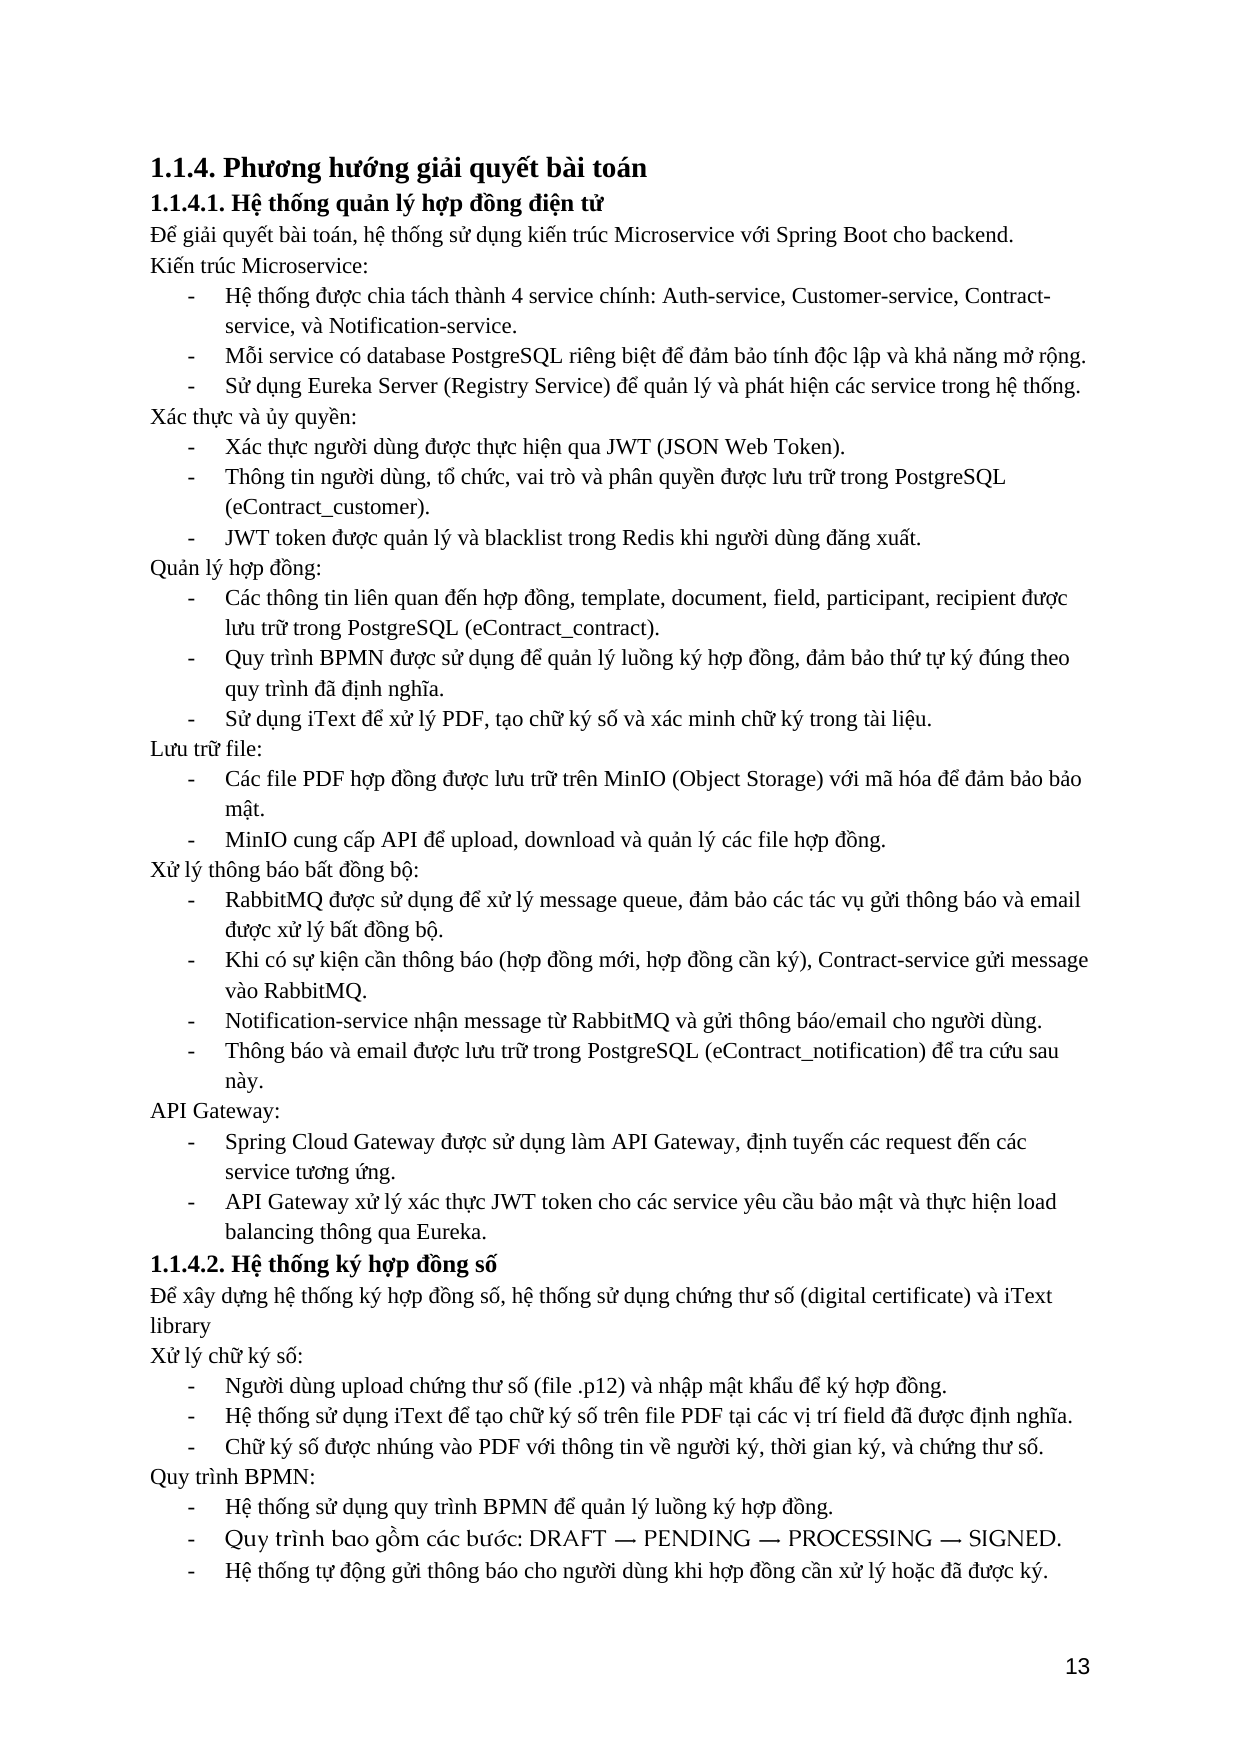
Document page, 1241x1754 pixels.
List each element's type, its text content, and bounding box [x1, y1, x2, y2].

text Kiến trúc Microservice: [150, 252, 1090, 278]
list Spring Cloud Gateway được sử dụng làm API Gateway, định tuyến các request đến các service tương ứng. [187, 1128, 1090, 1184]
list Mỗi service có database PostgreSQL riêng biệt để đảm bảo tính độc lập và khả năng mở rộng. [187, 342, 1090, 369]
list Hệ thống tự động gửi thông báo cho người dùng khi hợp đồng cần xử lý hoặc đã được ký. [187, 1557, 1090, 1584]
text Xử lý thông báo bất đồng bộ: [150, 856, 1090, 882]
list MinIO cung cấp API để upload, download và quản lý các file hợp đồng. [187, 826, 1090, 852]
list Hệ thống được chia tách thành 4 service chính: Auth-service, Customer-service, Contract-service, và Notification-service. [187, 282, 1090, 338]
list Thông tin người dùng, tổ chức, vai trò và phân quyền được lưu trữ trong PostgreSQL (eContract_customer). [187, 463, 1090, 520]
subtitle 1.1.4. Phương hướng giải quyết bài toán [150, 150, 1090, 183]
list Quy trình BPMN được sử dụng để quản lý luồng ký hợp đồng, đảm bảo thứ tự ký đúng theo quy trình đã định nghĩa. [187, 644, 1090, 701]
text Xác thực và ủy quyền: [150, 403, 1090, 429]
subtitle 1.1.4.1. Hệ thống quản lý hợp đồng điện tử [150, 188, 1090, 217]
list RabbitMQ được sử dụng để xử lý message queue, đảm bảo các tác vụ gửi thông báo và email được xử lý bất đồng bộ. [187, 886, 1090, 943]
list Các file PDF hợp đồng được lưu trữ trên MinIO (Object Storage) với mã hóa để đảm bảo bảo mật. [187, 765, 1090, 822]
text Để giải quyết bài toán, hệ thống sử dụng kiến trúc Microservice với Spring Boot cho backend. [150, 222, 1090, 248]
list Thông báo và email được lưu trữ trong PostgreSQL (eContract_notification) để tra cứu sau này. [187, 1037, 1090, 1094]
text Để xây dựng hệ thống ký hợp đồng số, hệ thống sử dụng chứng thư số (digital certificate) và iText library [150, 1282, 1090, 1338]
list Khi có sự kiện cần thông báo (hợp đồng mới, hợp đồng cần ký), Contract-service gửi message vào RabbitMQ. [187, 947, 1090, 1003]
list Các thông tin liên quan đến hợp đồng, template, document, field, participant, recipient được lưu trữ trong PostgreSQL (eContract_contract). [187, 584, 1090, 641]
text Quản lý hợp đồng: [150, 554, 1090, 580]
list Xác thực người dùng được thực hiện qua JWT (JSON Web Token). [187, 433, 1090, 459]
text API Gateway: [150, 1098, 1090, 1124]
text Quy trình BPMN: [150, 1463, 1090, 1489]
list Chữ ký số được nhúng vào PDF với thông tin về người ký, thời gian ký, và chứng thư số. [187, 1433, 1090, 1459]
list API Gateway xử lý xác thực JWT token cho các service yêu cầu bảo mật và thực hiện load balancing thông qua Eureka. [187, 1188, 1090, 1245]
text Xử lý chữ ký số: [150, 1342, 1090, 1368]
list Sử dụng iText để xử lý PDF, tạo chữ ký số và xác minh chữ ký trong tài liệu. [187, 705, 1090, 731]
text Lưu trữ file: [150, 735, 1090, 761]
list JWT token được quản lý và blacklist trong Redis khi người dùng đăng xuất. [187, 524, 1090, 550]
list Hệ thống sử dụng quy trình BPMN để quản lý luồng ký hợp đồng. [187, 1493, 1090, 1519]
list Notification-service nhận message từ RabbitMQ và gửi thông báo/email cho người dùng. [187, 1007, 1090, 1033]
list Sử dụng Eureka Server (Registry Service) để quản lý và phát hiện các service trong hệ thống. [187, 373, 1090, 399]
list Người dùng upload chứng thư số (file .p12) và nhập mật khẩu để ký hợp đồng. [187, 1372, 1090, 1399]
subtitle 1.1.4.2. Hệ thống ký hợp đồng số [150, 1249, 1090, 1277]
list Hệ thống sử dụng iText để tạo chữ ký số trên file PDF tại các vị trí field đã được định nghĩa. [187, 1402, 1090, 1429]
